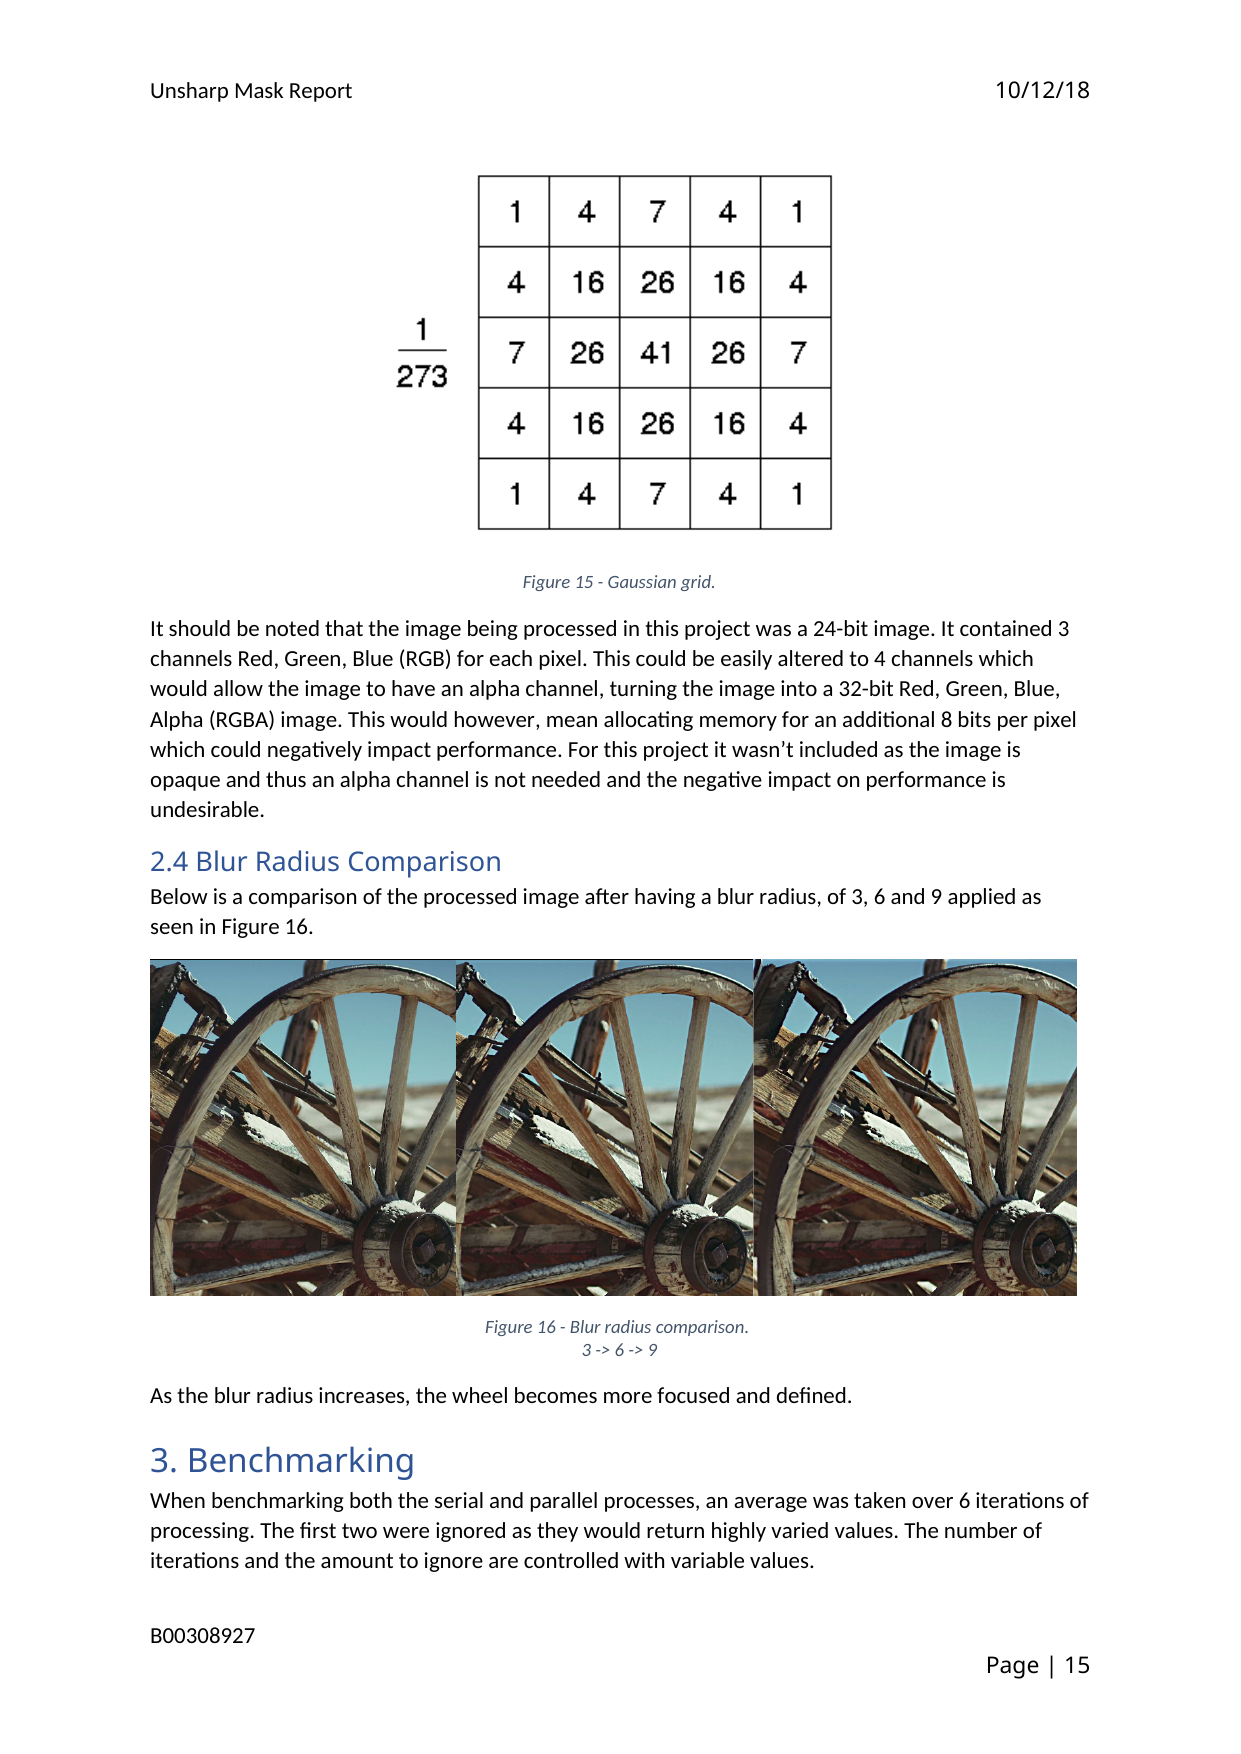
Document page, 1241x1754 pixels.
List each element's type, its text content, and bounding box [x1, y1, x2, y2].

text Figure 16 - Blur radius comparison. 3 -> 6 -> 9 [150, 1315, 1090, 1361]
text Below is a comparison of the processed image after having a blur radius, of 3, 6 and 9 applied as seen in Figure 16. [150, 882, 1090, 940]
text Figure 15 - Gaussian grid. [150, 570, 1090, 593]
text It should be noted that the image being processed in this project was a 24-bit image. It contained 3 channels Red, Green, Blue (RGB) for each pixel. This could be easily altered to 4 channels which would allow the image to have an alpha channel, turning the image into a 32-bit Red, Green, Blue, Alpha (RGBA) image. This would however, mean allocating memory for an additional 8 bits per pixel which could negatively impact performance. For this project it wasn’t included as the image is opaque and thus an alpha channel is not needed and the negative impact on performance is undesirable. [150, 614, 1090, 823]
picture [375, 150, 865, 552]
subtitle 3. Benchmarking [150, 1437, 1090, 1482]
text As the blur radius increases, the wheel becomes more focused and defined. [150, 1382, 1090, 1409]
picture [150, 959, 1077, 1296]
text When benchmarking both the serial and parallel processes, an average was taken over 6 iterations of processing. The first two were ignored as they would return highly varied values. The number of iterations and the amount to ignore are controlled with variable values. [150, 1486, 1090, 1574]
subtitle 2.4 Blur Radius Comparison [150, 842, 1090, 879]
